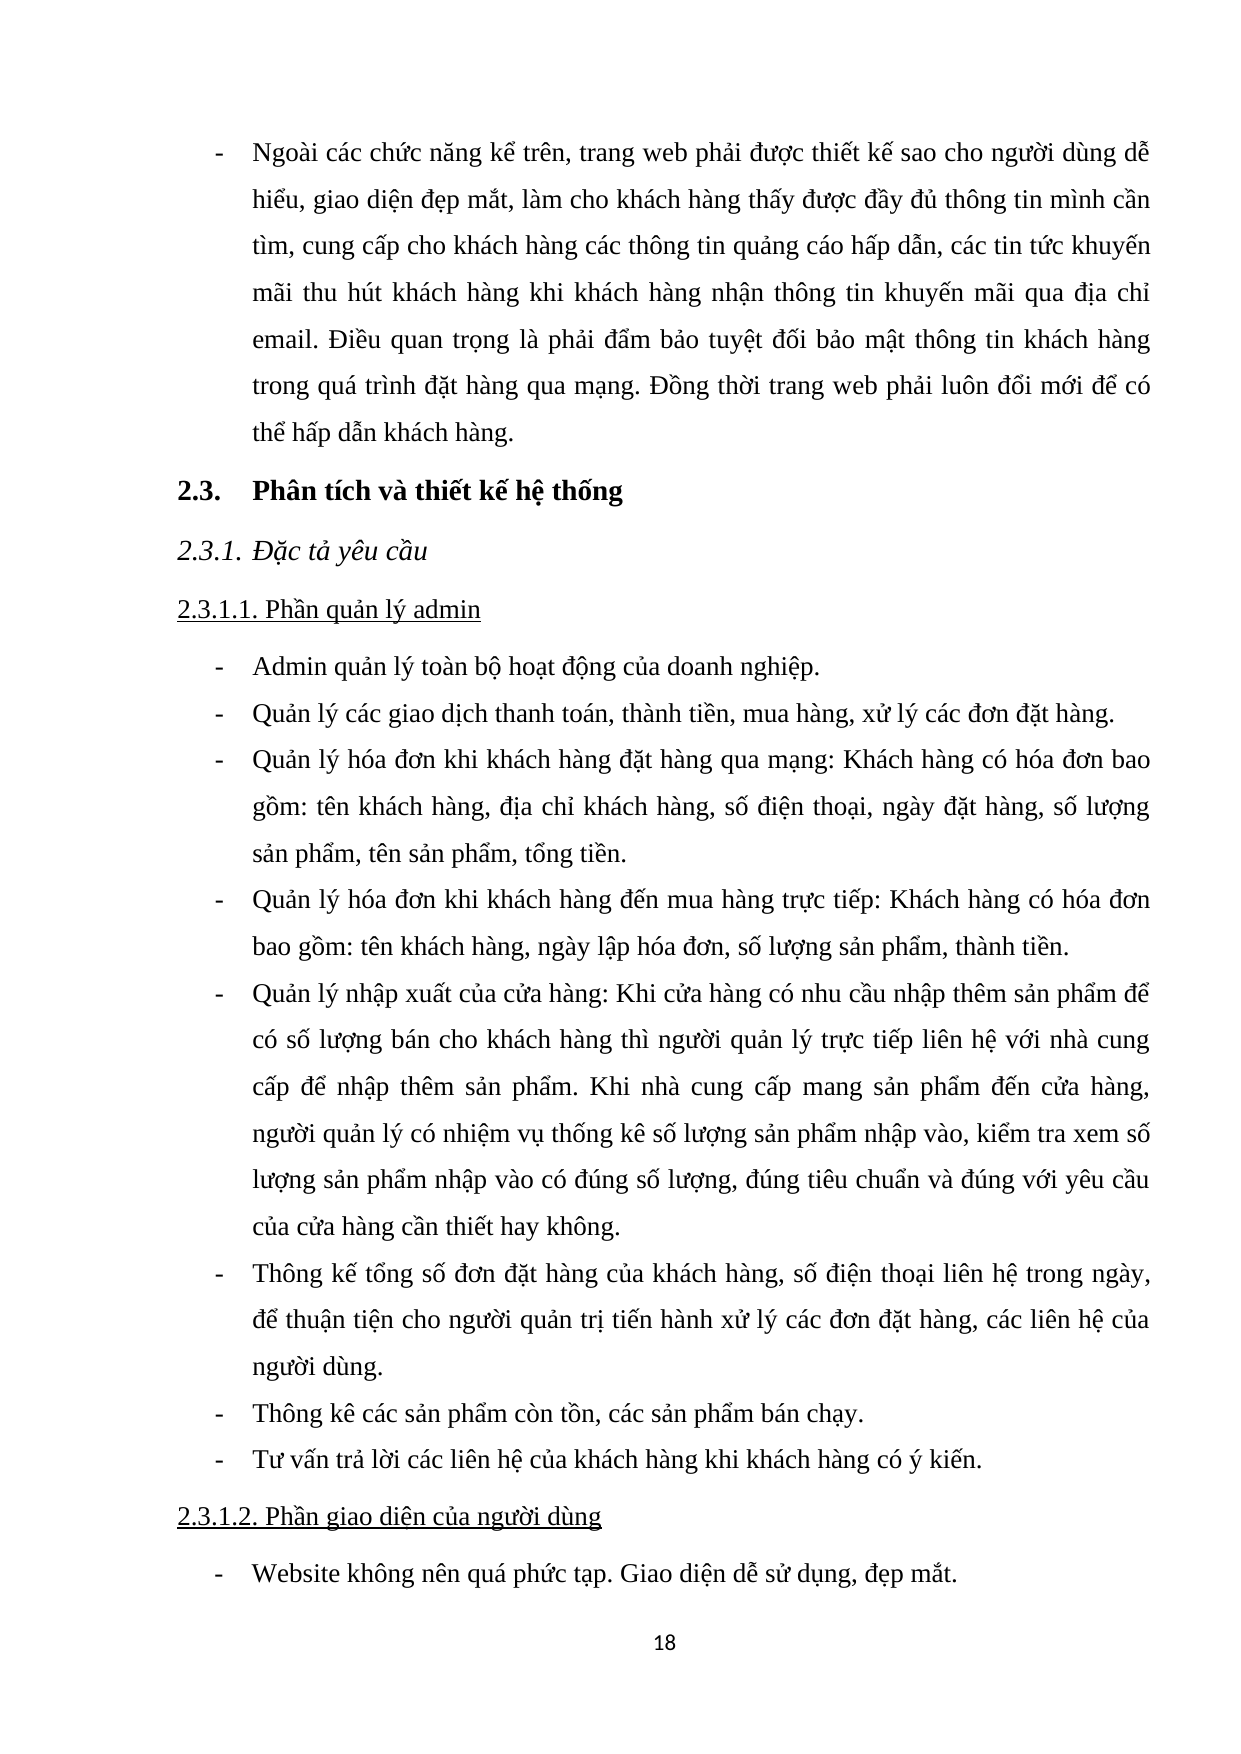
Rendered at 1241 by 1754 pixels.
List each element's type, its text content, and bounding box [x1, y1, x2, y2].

list Quản lý các giao dịch thanh toán, thành tiền, mua hàng, xử lý các đơn đặt hàng. [214, 697, 1152, 728]
text 2.3.1.2. Phần giao diện của người dùng [177, 1500, 1152, 1531]
list Website không nên quá phức tạp. Giao diện dễ sử dụng, đẹp mắt. [214, 1557, 1152, 1588]
list Admin quản lý toàn bộ hoạt động của doanh nghiệp. [214, 650, 1152, 681]
list Quản lý nhập xuất của cửa hàng: Khi cửa hàng có nhu cầu nhập thêm sản phẩm để có số lượng bán cho khách hàng thì người quản lý trực tiếp liên hệ với nhà cung cấp để nhập thêm sản phẩm. Khi nhà cung cấp mang sản phẩm đến cửa hàng, người quản lý có nhiệm vụ thống kê số lượng sản phẩm nhập vào, kiểm tra xem số lượng sản phẩm nhập vào có đúng số lượng, đúng tiêu chuẩn và đúng với yêu cầu của cửa hàng cần thiết hay không. [214, 977, 1152, 1241]
list Quản lý hóa đơn khi khách hàng đến mua hàng trực tiếp: Khách hàng có hóa đơn bao gồm: tên khách hàng, ngày lập hóa đơn, số lượng sản phẩm, thành tiền. [214, 883, 1152, 961]
text 2.3. Phân tích và thiết kế hệ thống [177, 473, 1152, 506]
list Thông kế tổng số đơn đặt hàng của khách hàng, số điện thoại liên hệ trong ngày, để thuận tiện cho người quản trị tiến hành xử lý các đơn đặt hàng, các liên hệ của người dùng. [214, 1257, 1152, 1381]
list Ngoài các chức năng kể trên, trang web phải được thiết kế sao cho người dùng dễ hiểu, giao diện đẹp mắt, làm cho khách hàng thấy được đầy đủ thông tin mình cần tìm, cung cấp cho khách hàng các thông tin quảng cáo hấp dẫn, các tin tức khuyến mãi thu hút khách hàng khi khách hàng nhận thông tin khuyến mãi qua địa chỉ email. Điều quan trọng là phải đẩm bảo tuyệt đối bảo mật thông tin khách hàng trong quá trình đặt hàng qua mạng. Đồng thời trang web phải luôn đổi mới để có thể hấp dẫn khách hàng. [214, 136, 1152, 447]
list Tư vấn trả lời các liên hệ của khách hàng khi khách hàng có ý kiến. [214, 1443, 1152, 1474]
list Quản lý hóa đơn khi khách hàng đặt hàng qua mạng: Khách hàng có hóa đơn bao gồm: tên khách hàng, địa chỉ khách hàng, số điện thoại, ngày đặt hàng, số lượng sản phẩm, tên sản phẩm, tổng tiền. [214, 743, 1152, 868]
list Thông kê các sản phẩm còn tồn, các sản phẩm bán chạy. [214, 1397, 1152, 1428]
text 2.3.1. Đặc tả yêu cầu [177, 533, 1152, 567]
text 2.3.1.1. Phần quản lý admin [177, 593, 1152, 624]
